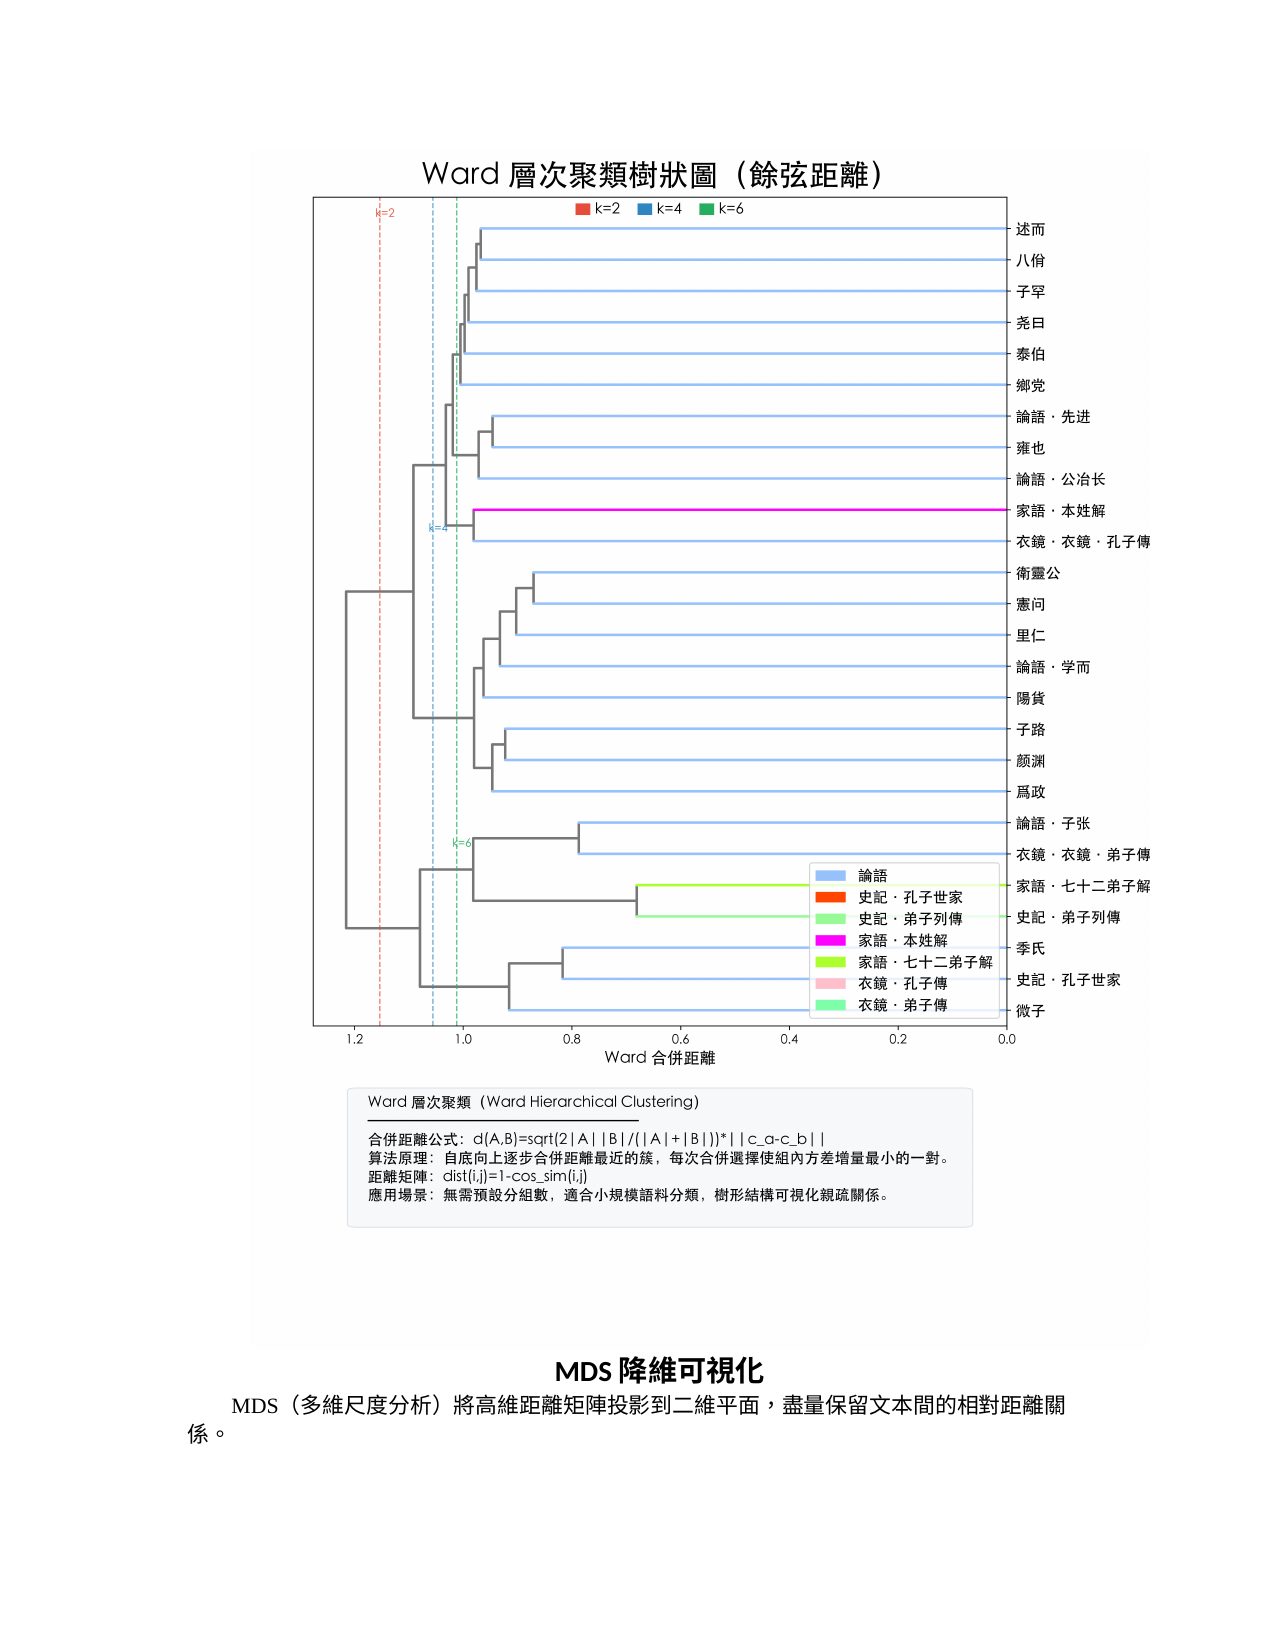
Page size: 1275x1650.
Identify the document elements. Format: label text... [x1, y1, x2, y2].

subtitle MDS 降維可視化 [187, 1350, 1087, 1390]
text MDS（多維尺度分析）將高維距離矩陣投影到二維平面，盡量保留文本間的相對距離關係。 [187, 1390, 1087, 1449]
picture [250, 150, 1150, 1350]
